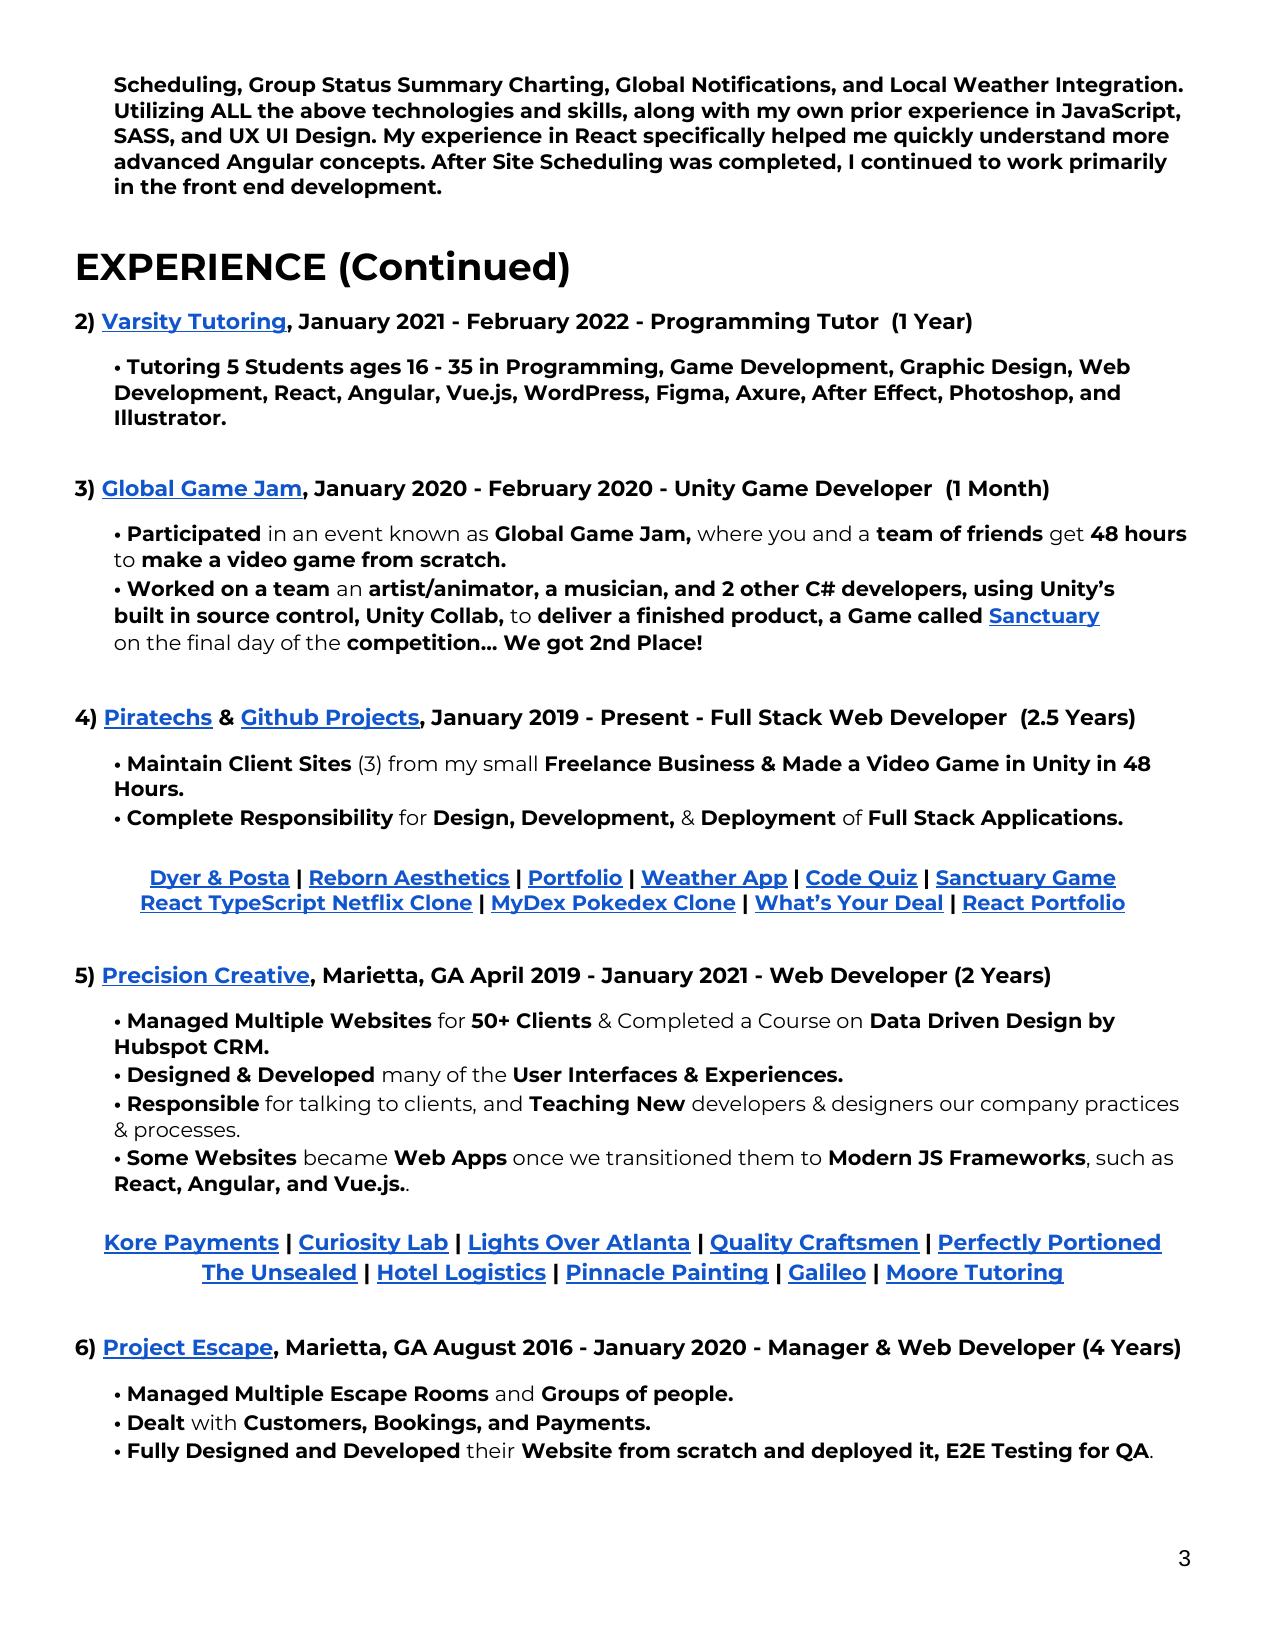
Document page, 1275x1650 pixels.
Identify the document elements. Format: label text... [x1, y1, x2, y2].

text • Some Websites became Web Apps once we transitioned them to Modern JS Frameworks, such as React, Angular, and Vue.js.. [114, 1146, 1191, 1196]
text 4) Piratechs & Github Projects, January 2019 - Present - Full Stack Web Developer (2.5 Years) [74, 704, 1191, 731]
text • Dealt with Customers, Bookings, and Payments. [114, 1410, 1191, 1435]
text Kore Payments | Curiosity Lab | Lights Over Atlanta | Quality Craftsmen | Perfectly Portioned [74, 1230, 1191, 1256]
text • Responsible for talking to clients, and Teaching New developers & designers our company practices & processes. [114, 1091, 1191, 1142]
text • Designed & Developed many of the User Interfaces & Experiences. [114, 1063, 1191, 1088]
text The Unsealed | Hotel Logistics | Pinnacle Painting | Galileo | Moore Tutoring [74, 1260, 1191, 1286]
text • Managed Multiple Escape Rooms and Groups of people. [114, 1381, 1191, 1406]
text • Participated in an event known as Global Game Jam, where you and a team of friends get 48 hours to make a video game from scratch. [114, 522, 1191, 572]
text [114, 73, 1191, 226]
text • Tutoring 5 Students ages 16 - 35 in Programming, Game Development, Graphic Design, Web Development, React, Angular, Vue.js, WordPress, Figma, Axure, After Effect, Photoshop, and Illustrator. [114, 354, 1191, 457]
text EXPERIENCE (Continued) [74, 244, 1191, 290]
text 2) Varsity Tutoring, January 2021 - February 2022 - Programming Tutor (1 Year) [74, 308, 1191, 334]
text • Complete Responsibility for Design, Development, & Deployment of Full Stack Applications. [114, 805, 1124, 831]
text • Maintain Client Sites (3) from my small Freelance Business & Made a Video Game in Unity in 48 Hours. [114, 751, 1191, 802]
text 6) Project Escape, Marietta, GA August 2016 - January 2020 - Manager & Web Developer (4 Years) [74, 1334, 1191, 1361]
text • Managed Multiple Websites for 50+ Clients & Completed a Course on Data Driven Design by Hubspot CRM. [114, 1008, 1191, 1059]
text • Worked on a team an artist/animator, a musician, and 2 other C# developers, using Unity’s built in source control, Unity Collab, to deliver a finished product, a Game called Sanctuary on the final day of the competition… We got 2nd Place! [114, 576, 1124, 684]
text Dyer & Posta | Reborn Aesthetics | Portfolio | Weather App | Code Quiz | Sanctuary Game React TypeScript Netflix Clone | MyDex Pokedex Clone | What’s Your Deal | React Portfolio [74, 865, 1191, 916]
text 3) Global Game Jam, January 2020 - February 2020 - Unity Game Developer (1 Month) [74, 475, 1191, 502]
text • Fully Designed and Developed their Website from scratch and deployed it, E2E Testing for QA. [114, 1438, 1191, 1464]
text 5) Precision Creative, Marietta, GA April 2019 - January 2021 - Web Developer (2 Years) [74, 962, 1191, 988]
